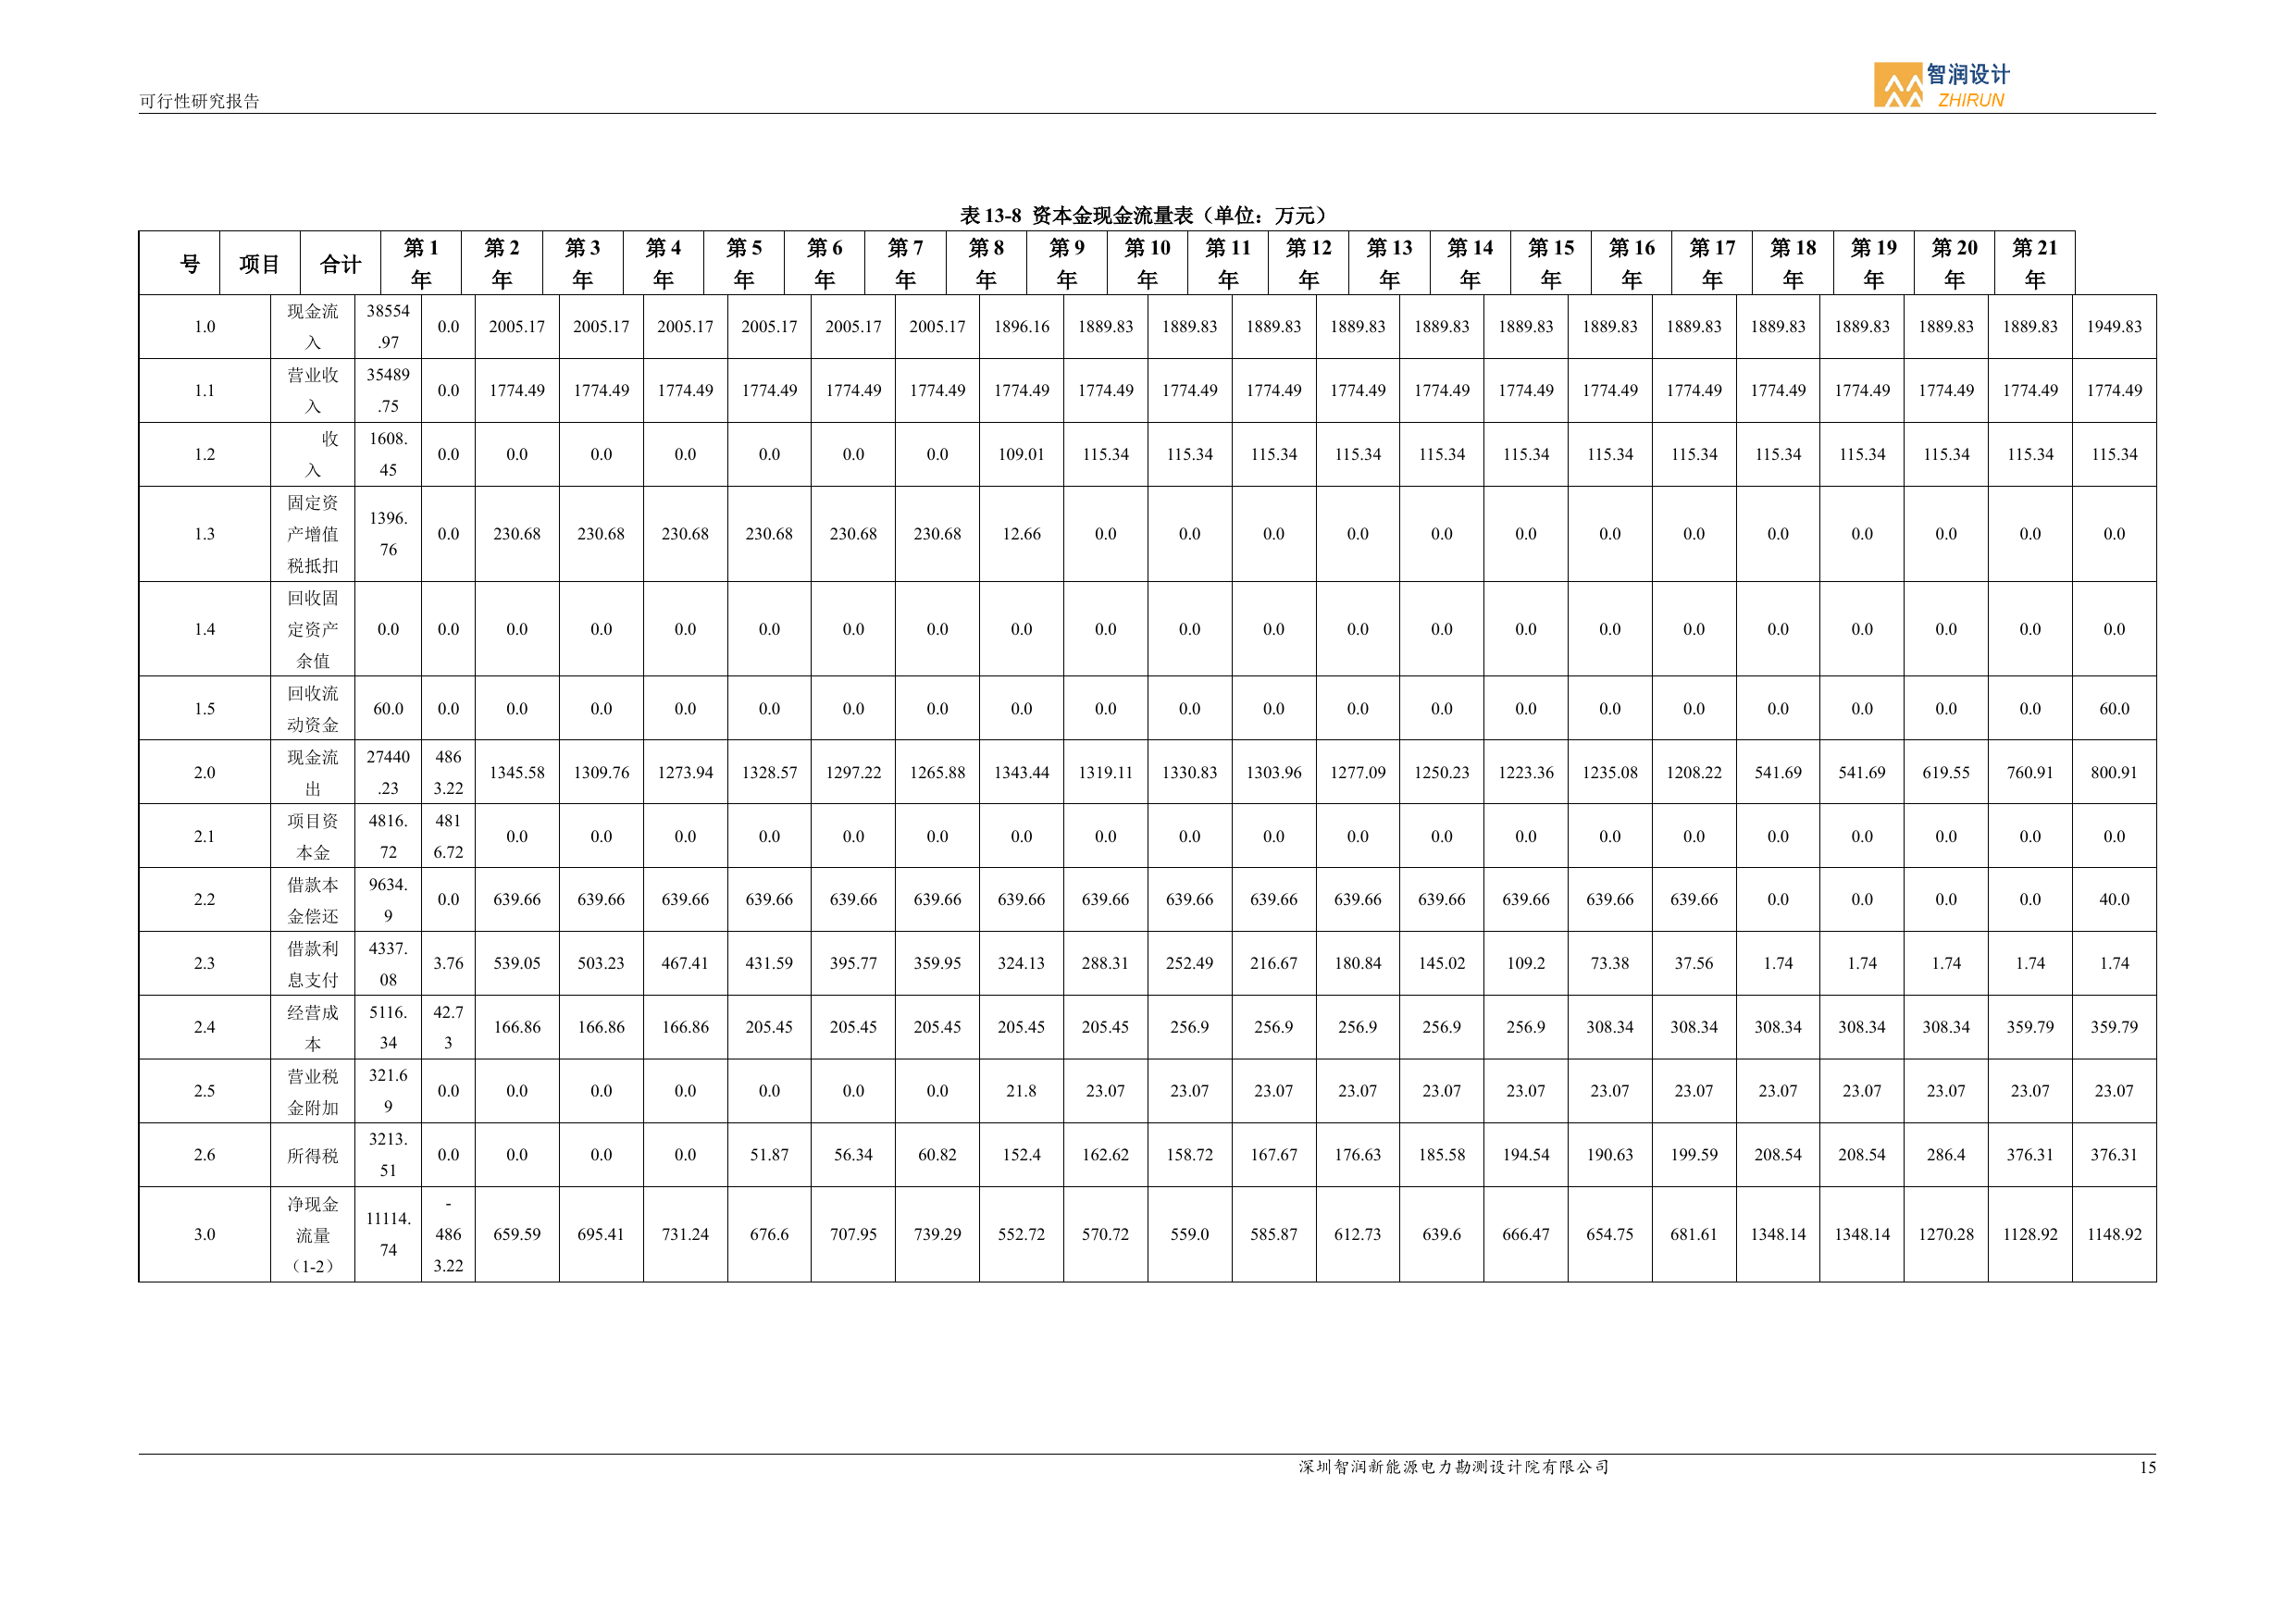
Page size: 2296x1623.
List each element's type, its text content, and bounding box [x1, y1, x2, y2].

table_cell 0.0 [560, 423, 643, 485]
table_cell 0.0 [1989, 868, 2072, 931]
table_cell 0.0 [1820, 868, 1904, 931]
table_cell 639.66 [560, 868, 643, 931]
table_header 第13年 [1349, 231, 1430, 294]
table_cell 1889.83 [1064, 295, 1148, 358]
table_cell 0.0 [1148, 804, 1232, 867]
table_cell 1949.83 [2073, 295, 2156, 358]
table_cell 256.9 [1148, 996, 1232, 1059]
table_cell 639.66 [1484, 868, 1568, 931]
table_cell 营业收入 [271, 359, 354, 422]
table_cell 1774.49 [476, 359, 559, 422]
table_cell 1208.22 [1653, 740, 1736, 803]
table_cell 4337.08 [355, 932, 421, 995]
table_cell 109.01 [980, 423, 1063, 485]
table_cell 0.0 [1317, 676, 1399, 739]
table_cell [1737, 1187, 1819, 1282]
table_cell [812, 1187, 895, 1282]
table_cell 115.34 [2073, 423, 2156, 485]
table_cell 359.79 [2073, 996, 2156, 1059]
table_cell 35489.75 [355, 359, 421, 422]
table_cell 230.68 [560, 487, 643, 580]
table_cell 60.0 [2073, 676, 2156, 739]
table_cell 0.0 [728, 1059, 811, 1122]
table_cell 固定资产增值税抵扣 [271, 487, 354, 580]
table_cell 1774.49 [896, 359, 979, 422]
table_header 项目 [220, 231, 300, 294]
table_cell 230.68 [728, 487, 811, 580]
table_cell 0.0 [1820, 582, 1904, 675]
table_cell 1889.83 [1233, 295, 1316, 358]
table_cell 0.0 [1233, 487, 1316, 580]
table_cell 0.0 [2073, 804, 2156, 867]
table_cell 1896.16 [980, 295, 1063, 358]
table_cell 0.0 [560, 582, 643, 675]
table_header 第16年 [1592, 231, 1671, 294]
table_cell 359.95 [896, 932, 979, 995]
table_cell 2005.17 [644, 295, 727, 358]
table_cell 60.82 [896, 1123, 979, 1186]
table_cell 23.07 [1905, 1059, 1988, 1122]
table_cell 0.0 [1989, 582, 2072, 675]
table_cell 1774.49 [1233, 359, 1316, 422]
table_cell 0.0 [1064, 676, 1148, 739]
table_cell 194.54 [1484, 1123, 1568, 1186]
table_cell 1277.09 [1317, 740, 1399, 803]
table_cell 1774.49 [1400, 359, 1483, 422]
table_cell 2.0 [140, 740, 270, 803]
table_cell 21.8 [980, 1059, 1063, 1122]
table_cell 经营成本 [271, 996, 354, 1059]
table_cell 0.0 [812, 1059, 895, 1122]
table_cell 256.9 [1317, 996, 1399, 1059]
table_cell 0.0 [1064, 582, 1148, 675]
table_cell 0.0 [896, 804, 979, 867]
table_cell 9634.9 [355, 868, 421, 931]
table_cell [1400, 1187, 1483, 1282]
table_header 第10年 [1108, 231, 1187, 294]
table_cell 借款利息支付 [271, 932, 354, 995]
table_cell 308.34 [1905, 996, 1988, 1059]
table_cell 0.0 [728, 423, 811, 485]
table_header 第2年 [462, 231, 542, 294]
table_cell 1265.88 [896, 740, 979, 803]
table_cell 0.0 [476, 804, 559, 867]
table_cell 2.1 [140, 804, 270, 867]
table_cell 308.34 [1820, 996, 1904, 1059]
table_cell 4863.22 [422, 740, 475, 803]
table_cell 109.2 [1484, 932, 1568, 995]
table_cell 256.9 [1400, 996, 1483, 1059]
table_cell 619.55 [1905, 740, 1988, 803]
table_cell 180.84 [1317, 932, 1399, 995]
table_cell 23.07 [1064, 1059, 1148, 1122]
table_cell 1.74 [1989, 932, 2072, 995]
table_cell 639.66 [1653, 868, 1736, 931]
table_cell 0.0 [2073, 487, 2156, 580]
table_cell 0.0 [422, 295, 475, 358]
table_cell 1774.49 [1737, 359, 1819, 422]
table_cell 0.0 [422, 1059, 475, 1122]
table_cell 4816.72 [422, 804, 475, 867]
table_cell 0.0 [1905, 487, 1988, 580]
table_cell 256.9 [1484, 996, 1568, 1059]
table_cell 324.13 [980, 932, 1063, 995]
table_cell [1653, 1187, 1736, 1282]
table_cell 0.0 [1317, 804, 1399, 867]
table_cell 185.58 [1400, 1123, 1483, 1186]
table_cell 2.4 [140, 996, 270, 1059]
table_cell 539.05 [476, 932, 559, 995]
table_cell 1.74 [1820, 932, 1904, 995]
table_cell 0.0 [644, 1059, 727, 1122]
table_cell 0.0 [1737, 868, 1819, 931]
table_cell 1328.57 [728, 740, 811, 803]
table_cell 1774.49 [1653, 359, 1736, 422]
table_cell 0.0 [896, 423, 979, 485]
table_cell 0.0 [644, 804, 727, 867]
table_cell 205.45 [812, 996, 895, 1059]
table_header 第11年 [1188, 231, 1268, 294]
table_cell 23.07 [1653, 1059, 1736, 1122]
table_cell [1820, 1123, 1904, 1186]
table_cell 0.0 [1569, 487, 1652, 580]
table_cell 0.0 [1569, 804, 1652, 867]
table_cell 0.0 [476, 1059, 559, 1122]
table_cell 1774.49 [560, 359, 643, 422]
table_cell 1774.49 [644, 359, 727, 422]
table_cell 208.54 [1737, 1123, 1819, 1186]
table_cell 308.34 [1653, 996, 1736, 1059]
table_header 合计 [301, 231, 380, 294]
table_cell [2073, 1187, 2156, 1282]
table_cell 0.0 [980, 582, 1063, 675]
table_cell 166.86 [644, 996, 727, 1059]
table_header 第6年 [785, 231, 864, 294]
table_cell 639.66 [1569, 868, 1652, 931]
table_cell 0.0 [644, 1123, 727, 1186]
table_cell 0.0 [1400, 487, 1483, 580]
table_cell 639.66 [1400, 868, 1483, 931]
table_cell 23.07 [1400, 1059, 1483, 1122]
table_cell 1774.49 [2073, 359, 2156, 422]
table_cell 1297.22 [812, 740, 895, 803]
table_cell 639.66 [896, 868, 979, 931]
table_cell 503.23 [560, 932, 643, 995]
table_cell 760.91 [1989, 740, 2072, 803]
table_cell 1235.08 [1569, 740, 1652, 803]
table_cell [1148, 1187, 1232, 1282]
table_cell 1889.83 [1989, 295, 2072, 358]
table_cell 115.34 [1820, 423, 1904, 485]
table_cell 回收固定资产余值 [271, 582, 354, 675]
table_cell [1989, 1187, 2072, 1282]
table_cell 1889.83 [1148, 295, 1232, 358]
table_cell 0.0 [476, 423, 559, 485]
table_cell 73.38 [1569, 932, 1652, 995]
table_cell 1303.96 [1233, 740, 1316, 803]
table_cell 115.34 [1400, 423, 1483, 485]
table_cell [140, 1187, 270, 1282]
table_cell 1.74 [1905, 932, 1988, 995]
table_cell 0.0 [1905, 582, 1988, 675]
table_cell 0.0 [1737, 487, 1819, 580]
table_cell 1889.83 [1737, 295, 1819, 358]
table_cell 项目资本金 [271, 804, 354, 867]
table_header 第21年 [1995, 231, 2075, 294]
table_cell 0.0 [476, 582, 559, 675]
table_cell 1889.83 [1569, 295, 1652, 358]
table_cell 0.0 [980, 676, 1063, 739]
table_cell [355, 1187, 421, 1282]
table_cell 1774.49 [1569, 359, 1652, 422]
table_cell 115.34 [1905, 423, 1988, 485]
table_cell 0.0 [644, 676, 727, 739]
table_cell 152.4 [980, 1123, 1063, 1186]
table_cell 1330.83 [1148, 740, 1232, 803]
table_cell 541.69 [1820, 740, 1904, 803]
table_cell 1.2 [140, 423, 270, 485]
table_cell 230.68 [812, 487, 895, 580]
table_cell 12.66 [980, 487, 1063, 580]
table_cell 216.67 [1233, 932, 1316, 995]
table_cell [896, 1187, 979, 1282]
table_cell 115.34 [1148, 423, 1232, 485]
table_cell 0.0 [422, 487, 475, 580]
table_cell 1774.49 [1905, 359, 1988, 422]
table_cell 现金流入 [271, 295, 354, 358]
table_cell 2.2 [140, 868, 270, 931]
table_cell 0.0 [812, 582, 895, 675]
table_cell 1889.83 [1484, 295, 1568, 358]
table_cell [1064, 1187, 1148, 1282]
table_cell 0.0 [812, 423, 895, 485]
table_cell 256.9 [1233, 996, 1316, 1059]
table_header 序号 [140, 231, 219, 294]
table_cell 营业税金附加 [271, 1059, 354, 1122]
table_cell 42.73 [422, 996, 475, 1059]
table_cell 0.0 [1317, 487, 1399, 580]
table_header 第17年 [1672, 231, 1752, 294]
table_cell 395.77 [812, 932, 895, 995]
table_header 第9年 [1027, 231, 1107, 294]
table_cell 0.0 [644, 423, 727, 485]
table_cell 639.66 [1148, 868, 1232, 931]
table_cell 0.0 [1989, 487, 2072, 580]
table_cell 639.66 [1233, 868, 1316, 931]
table_cell 23.07 [2073, 1059, 2156, 1122]
table_cell 541.69 [1737, 740, 1819, 803]
table_cell 1396.76 [355, 487, 421, 580]
table_header 第14年 [1431, 231, 1510, 294]
table_cell 56.34 [812, 1123, 895, 1186]
table_cell 0.0 [1989, 676, 2072, 739]
table_cell 115.34 [1569, 423, 1652, 485]
table_cell 0.0 [1400, 582, 1483, 675]
table_cell 1319.11 [1064, 740, 1148, 803]
table_cell 1889.83 [1905, 295, 1988, 358]
table_cell 205.45 [896, 996, 979, 1059]
table_cell 0.0 [422, 1123, 475, 1186]
table_cell 0.0 [422, 868, 475, 931]
table_cell 回收流动资金 [271, 676, 354, 739]
table_cell 2.6 [140, 1123, 270, 1186]
table_cell 40.0 [2073, 868, 2156, 931]
table_cell 199.59 [1653, 1123, 1736, 1186]
table_cell 2.3 [140, 932, 270, 995]
table_cell 0.0 [728, 804, 811, 867]
table_cell 0.0 [1905, 676, 1988, 739]
table_cell 所得税 [271, 1123, 354, 1186]
table_cell 145.02 [1400, 932, 1483, 995]
table_cell 1889.83 [1820, 295, 1904, 358]
table_cell 0.0 [1064, 804, 1148, 867]
table_cell 115.34 [1317, 423, 1399, 485]
table_header 第20年 [1915, 231, 1994, 294]
table_cell 0.0 [560, 676, 643, 739]
table_cell 27440.23 [355, 740, 421, 803]
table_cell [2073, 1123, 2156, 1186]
table_cell 800.91 [2073, 740, 2156, 803]
table_cell 0.0 [1989, 804, 2072, 867]
table_cell 3213.51 [355, 1123, 421, 1186]
table_cell 252.49 [1148, 932, 1232, 995]
table_header 第15年 [1511, 231, 1591, 294]
table_cell 115.34 [1484, 423, 1568, 485]
table_cell 0.0 [1653, 582, 1736, 675]
table_cell 0.0 [728, 582, 811, 675]
table_cell 2005.17 [728, 295, 811, 358]
table_cell 0.0 [980, 804, 1063, 867]
table_cell 0.0 [1400, 676, 1483, 739]
table_cell 230.68 [476, 487, 559, 580]
table_cell 1.74 [1737, 932, 1819, 995]
table_cell 现金流出 [271, 740, 354, 803]
table_cell 0.0 [476, 1123, 559, 1186]
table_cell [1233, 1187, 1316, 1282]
picture [1874, 60, 2011, 108]
table_cell 639.66 [980, 868, 1063, 931]
table_cell 1774.49 [980, 359, 1063, 422]
table_cell 0.0 [355, 582, 421, 675]
table_cell 1.0 [140, 295, 270, 358]
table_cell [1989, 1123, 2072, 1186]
table_cell 167.67 [1233, 1123, 1316, 1186]
table_cell 0.0 [812, 804, 895, 867]
table_cell 2005.17 [560, 295, 643, 358]
table_cell 0.0 [1484, 804, 1568, 867]
table_cell 1.4 [140, 582, 270, 675]
table_header 第18年 [1753, 231, 1833, 294]
table_cell 23.07 [1317, 1059, 1399, 1122]
table_cell 0.0 [1400, 804, 1483, 867]
table_cell 205.45 [980, 996, 1063, 1059]
table_cell 158.72 [1148, 1123, 1232, 1186]
table_cell 1774.49 [1820, 359, 1904, 422]
table_cell 0.0 [1653, 804, 1736, 867]
table_cell 1774.49 [1989, 359, 2072, 422]
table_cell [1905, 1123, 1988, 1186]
table_cell 0.0 [1064, 487, 1148, 580]
table_header 第3年 [543, 231, 623, 294]
table_cell 0.0 [1148, 487, 1232, 580]
table_cell 1889.83 [1400, 295, 1483, 358]
table_cell 0.0 [1737, 676, 1819, 739]
table_cell 205.45 [728, 996, 811, 1059]
table_cell 0.0 [1653, 676, 1736, 739]
table_header 第8年 [947, 231, 1026, 294]
table_header 第7年 [865, 231, 946, 294]
table_cell 1223.36 [1484, 740, 1568, 803]
table_cell 359.79 [1989, 996, 2072, 1059]
table_cell 23.07 [1737, 1059, 1819, 1122]
table_cell 1345.58 [476, 740, 559, 803]
table_cell 0.0 [1905, 868, 1988, 931]
table_cell 23.07 [1148, 1059, 1232, 1122]
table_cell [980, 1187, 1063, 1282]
table_cell 0.0 [1233, 804, 1316, 867]
table_cell 0.0 [644, 582, 727, 675]
table_cell 1.5 [140, 676, 270, 739]
table_cell 1774.49 [1317, 359, 1399, 422]
table_cell 1889.83 [1317, 295, 1399, 358]
table_header 第19年 [1834, 231, 1914, 294]
table_cell 190.63 [1569, 1123, 1652, 1186]
table_cell 0.0 [476, 676, 559, 739]
table_cell 467.41 [644, 932, 727, 995]
table_cell 115.34 [1064, 423, 1148, 485]
table_cell 1774.49 [1148, 359, 1232, 422]
table_cell 0.0 [812, 676, 895, 739]
table_cell 23.07 [1484, 1059, 1568, 1122]
table_cell 431.59 [728, 932, 811, 995]
table_cell 0.0 [560, 1123, 643, 1186]
table_cell 5116.34 [355, 996, 421, 1059]
table_cell 3.76 [422, 932, 475, 995]
table_cell 0.0 [896, 676, 979, 739]
table_cell 0.0 [2073, 582, 2156, 675]
table_cell 0.0 [560, 1059, 643, 1122]
table_cell 288.31 [1064, 932, 1148, 995]
table_header 第1年 [381, 231, 461, 294]
table_cell 38554.97 [355, 295, 421, 358]
table_cell 321.69 [355, 1059, 421, 1122]
table_cell 1309.76 [560, 740, 643, 803]
table_cell 0.0 [728, 676, 811, 739]
table_cell 205.45 [1064, 996, 1148, 1059]
table_cell 1343.44 [980, 740, 1063, 803]
table_cell 1889.83 [1653, 295, 1736, 358]
table_cell 51.87 [728, 1123, 811, 1186]
table_cell 0.0 [1905, 804, 1988, 867]
table_cell 0.0 [1820, 676, 1904, 739]
table_cell 0.0 [1484, 487, 1568, 580]
table_cell 639.66 [476, 868, 559, 931]
table_cell 115.34 [1737, 423, 1819, 485]
table_cell 1774.49 [812, 359, 895, 422]
table_cell 0.0 [422, 423, 475, 485]
table_cell 0.0 [422, 359, 475, 422]
table_cell 639.66 [1317, 868, 1399, 931]
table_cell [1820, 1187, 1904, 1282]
table_cell 1774.49 [728, 359, 811, 422]
table_cell 1.1 [140, 359, 270, 422]
table_cell 1273.94 [644, 740, 727, 803]
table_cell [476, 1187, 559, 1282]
table_header 第4年 [624, 231, 703, 294]
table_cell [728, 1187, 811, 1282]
table_cell 0.0 [1484, 582, 1568, 675]
table_cell 1.3 [140, 487, 270, 580]
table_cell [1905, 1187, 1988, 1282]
table_cell 4816.72 [355, 804, 421, 867]
table_cell 补贴收入 [271, 423, 354, 485]
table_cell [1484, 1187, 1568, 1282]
table_cell 0.0 [422, 582, 475, 675]
table_cell 115.34 [1989, 423, 2072, 485]
table_cell 0.0 [1569, 582, 1652, 675]
table_cell 0.0 [896, 582, 979, 675]
table_cell 115.34 [1653, 423, 1736, 485]
table_cell 1.74 [2073, 932, 2156, 995]
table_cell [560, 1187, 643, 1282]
table_cell 166.86 [476, 996, 559, 1059]
table_cell 639.66 [644, 868, 727, 931]
table_cell 1608.45 [355, 423, 421, 485]
table_cell 0.0 [560, 804, 643, 867]
table_cell 1774.49 [1064, 359, 1148, 422]
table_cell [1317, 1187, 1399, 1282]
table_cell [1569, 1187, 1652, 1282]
table_cell 162.62 [1064, 1123, 1148, 1186]
table_cell 308.34 [1569, 996, 1652, 1059]
table_cell 2.5 [140, 1059, 270, 1122]
table_cell 639.66 [1064, 868, 1148, 931]
table_cell 37.56 [1653, 932, 1736, 995]
table_cell 2005.17 [476, 295, 559, 358]
table_cell 0.0 [896, 1059, 979, 1122]
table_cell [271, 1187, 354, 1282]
text 表13-8 资本金现金流量表（单位：万元） [139, 199, 2156, 230]
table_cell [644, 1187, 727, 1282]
table_cell 23.07 [1820, 1059, 1904, 1122]
table_cell 0.0 [1148, 676, 1232, 739]
table_cell 0.0 [1820, 804, 1904, 867]
table_cell 0.0 [1317, 582, 1399, 675]
table_cell 0.0 [422, 676, 475, 739]
table_cell 0.0 [1820, 487, 1904, 580]
table_header 第5年 [704, 231, 784, 294]
table_cell 0.0 [1569, 676, 1652, 739]
table_cell 308.34 [1737, 996, 1819, 1059]
table_cell 0.0 [1233, 582, 1316, 675]
table_cell 60.0 [355, 676, 421, 739]
table_cell 176.63 [1317, 1123, 1399, 1186]
table_cell 230.68 [644, 487, 727, 580]
table_cell 借款本金偿还 [271, 868, 354, 931]
table_cell 639.66 [728, 868, 811, 931]
table_cell 115.34 [1233, 423, 1316, 485]
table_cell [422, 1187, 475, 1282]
table_cell 0.0 [1737, 582, 1819, 675]
table_cell 2005.17 [896, 295, 979, 358]
table_cell 166.86 [560, 996, 643, 1059]
table_cell 0.0 [1148, 582, 1232, 675]
table_cell 0.0 [1484, 676, 1568, 739]
table_cell 1250.23 [1400, 740, 1483, 803]
table_cell 23.07 [1233, 1059, 1316, 1122]
table_cell 2005.17 [812, 295, 895, 358]
table_cell 23.07 [1569, 1059, 1652, 1122]
table_cell 0.0 [1653, 487, 1736, 580]
table_cell 0.0 [1737, 804, 1819, 867]
table_cell 1774.49 [1484, 359, 1568, 422]
table_cell 0.0 [1233, 676, 1316, 739]
table_cell 23.07 [1989, 1059, 2072, 1122]
table_cell 230.68 [896, 487, 979, 580]
table_header 第12年 [1269, 231, 1348, 294]
table_cell 639.66 [812, 868, 895, 931]
